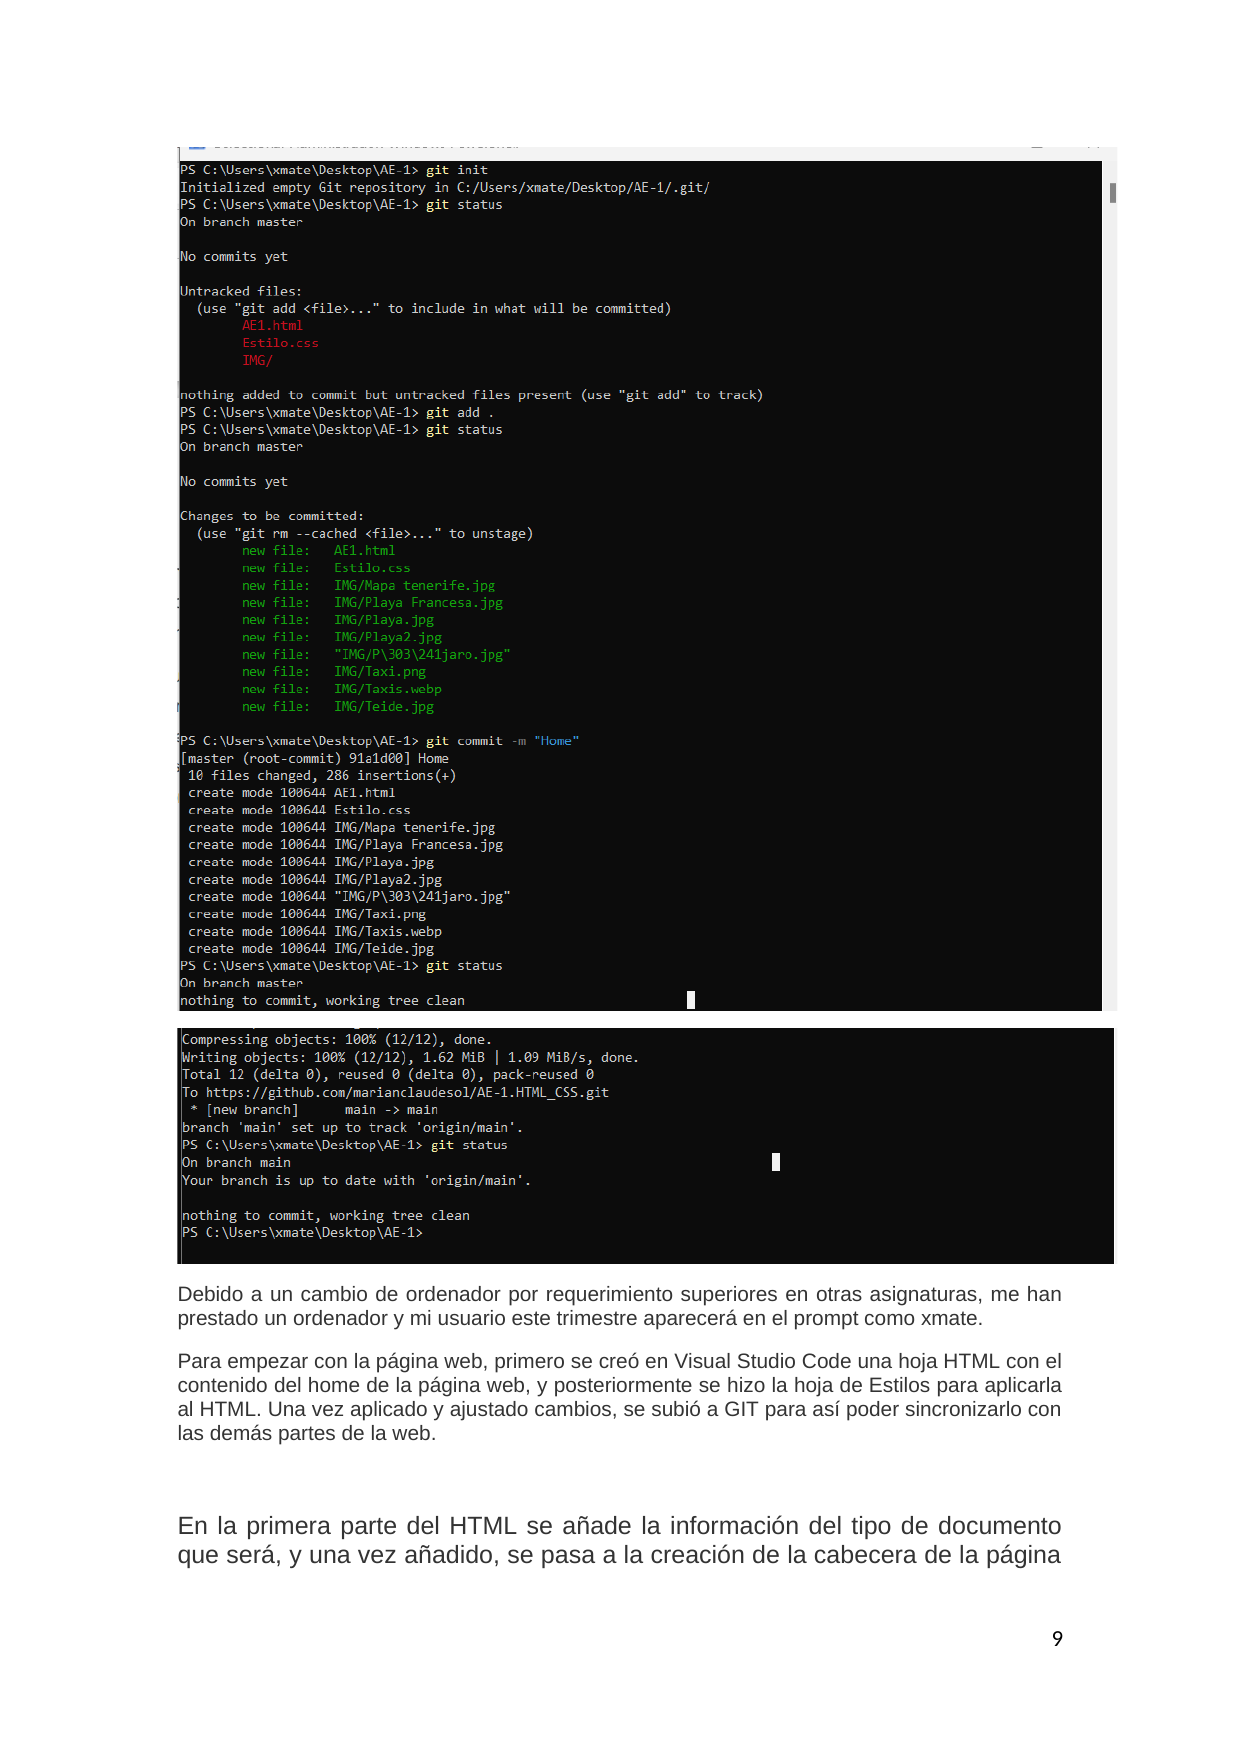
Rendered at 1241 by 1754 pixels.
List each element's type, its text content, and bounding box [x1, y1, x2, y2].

text Debido a un cambio de ordenador por requerimiento superiores en otras asignaturas, me han prestado un ordenador y mi usuario este trimestre aparecerá en el prompt como xmate. [177, 1282, 1063, 1330]
text Para empezar con la página web, primero se creó en Visual Studio Code una hoja HTML con el contenido del home de la página web, y posteriormente se hizo la hoja de Estilos para aplicarla al HTML. Una vez aplicado y ajustado cambios, se subió a GIT para así poder sincronizarlo con las demás partes de la web. [177, 1349, 1063, 1445]
picture [177, 1028, 1118, 1264]
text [177, 1511, 1063, 1568]
picture [177, 147, 1118, 1011]
